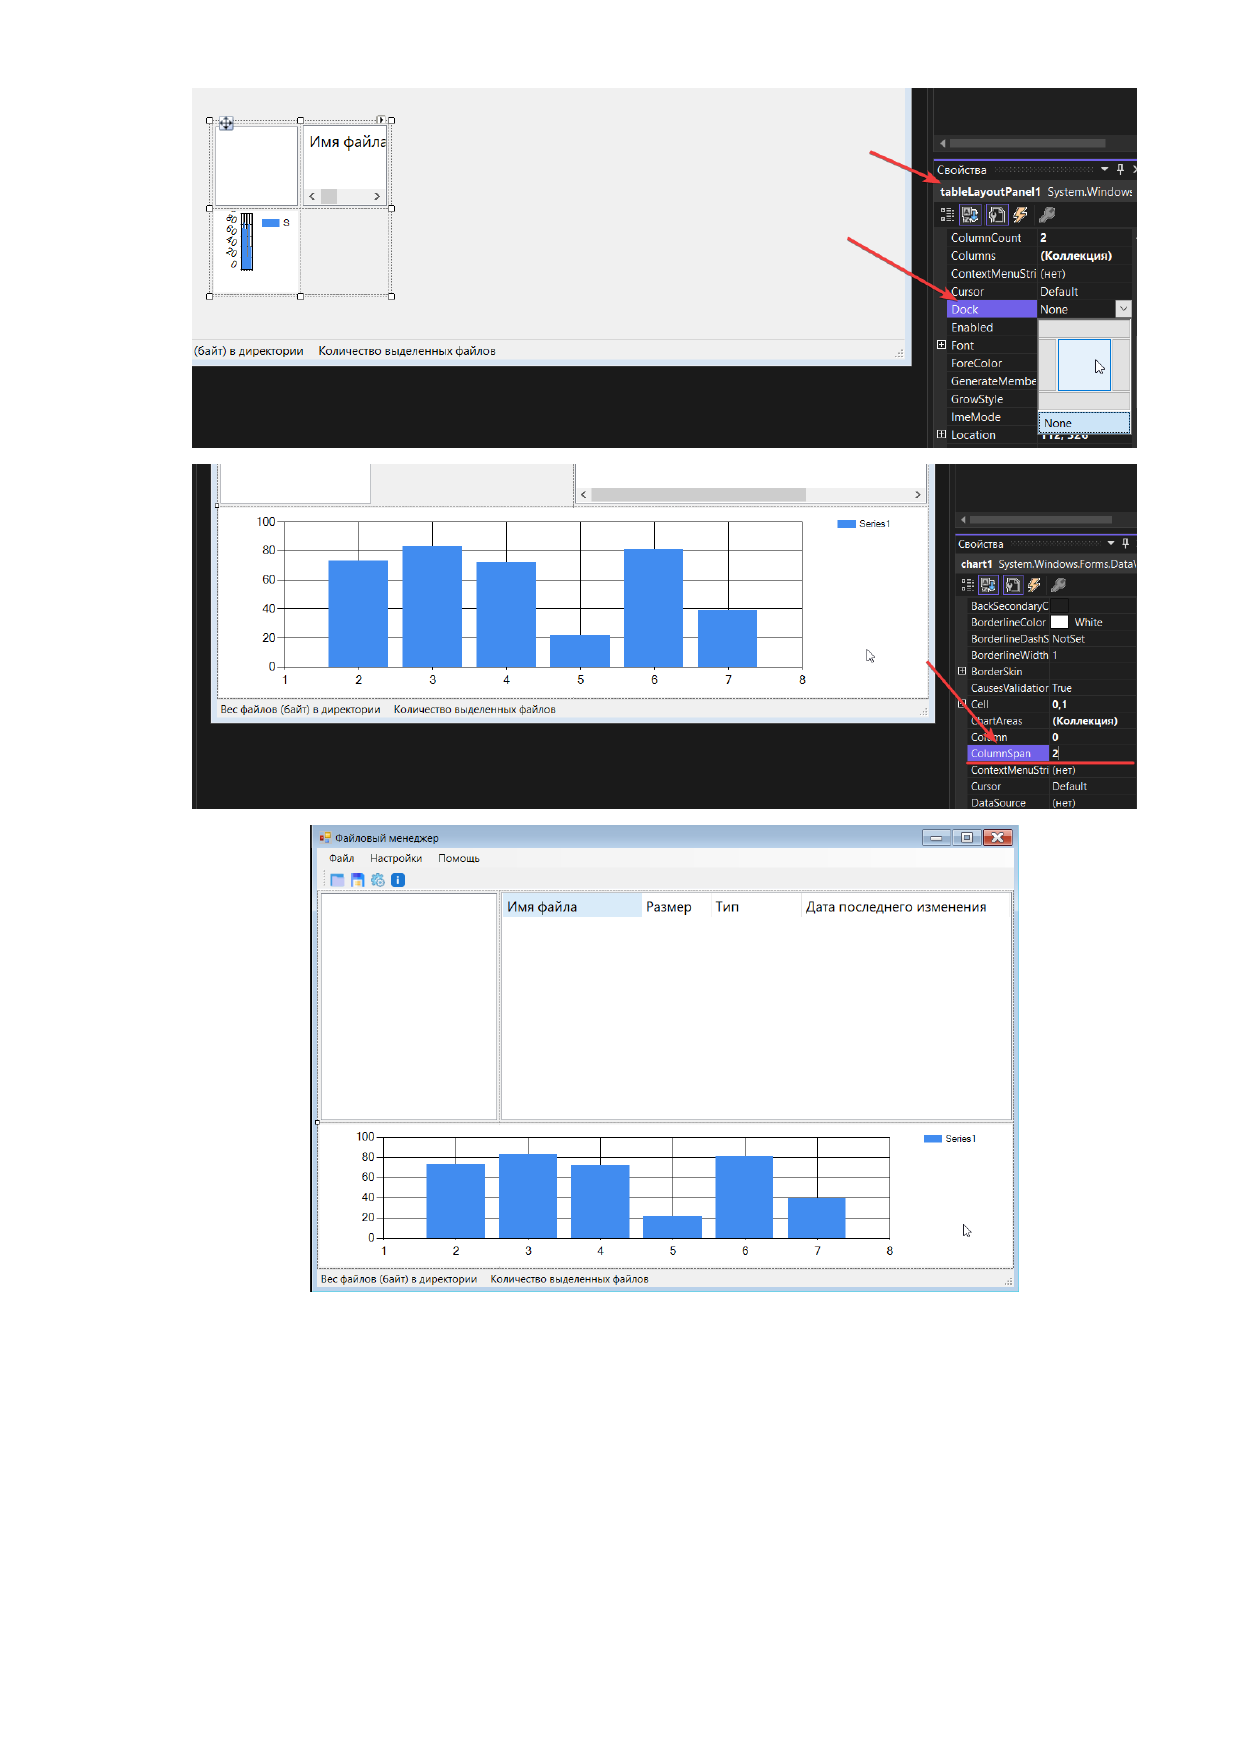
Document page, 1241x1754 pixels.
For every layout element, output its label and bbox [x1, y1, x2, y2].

picture [192, 88, 1137, 448]
picture [192, 464, 1137, 809]
picture [310, 825, 1019, 1292]
